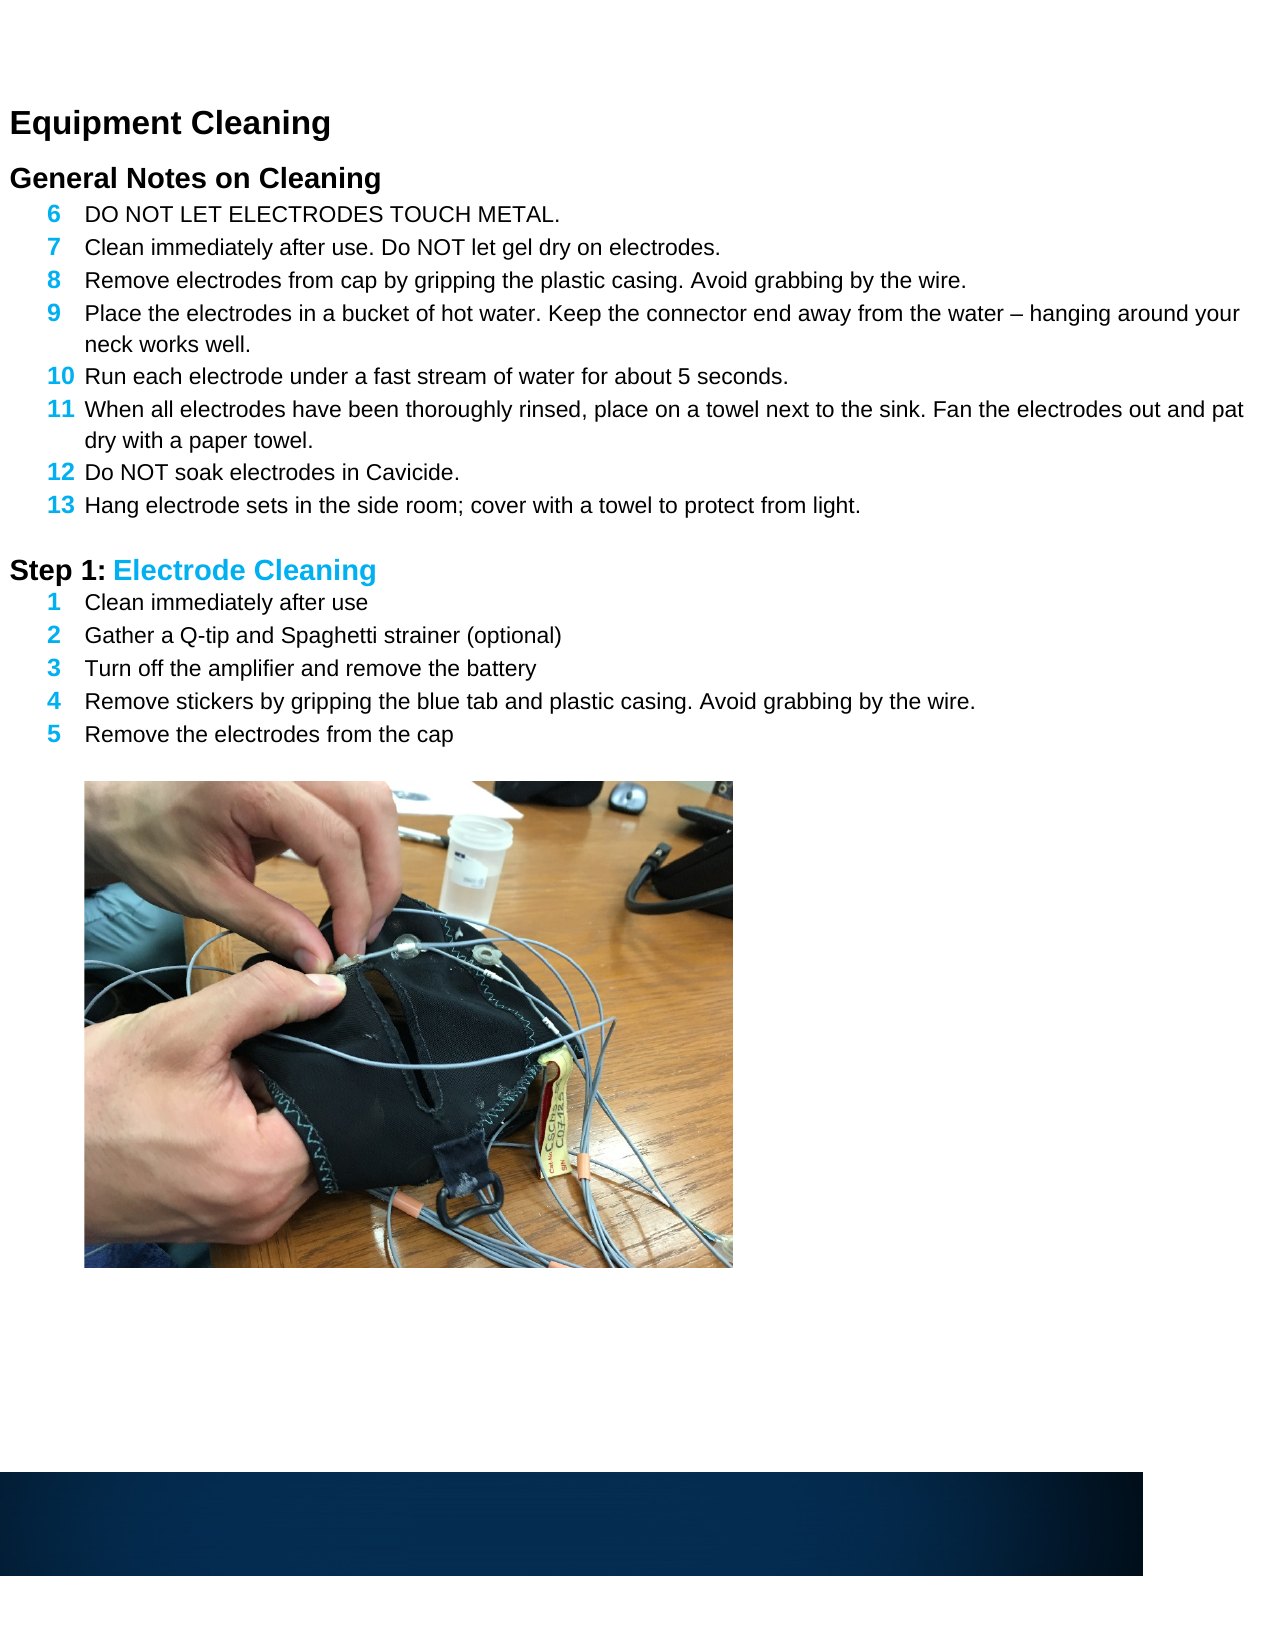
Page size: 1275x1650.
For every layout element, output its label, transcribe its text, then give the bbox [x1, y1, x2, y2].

list Remove stickers by gripping the blue tab and plastic casing. Avoid grabbing by the wire. [47, 686, 1266, 714]
picture [0, 1472, 1143, 1576]
list DO NOT LET ELECTRODES TOUCH METAL. [47, 199, 1266, 228]
list Clean immediately after use [47, 587, 1266, 616]
picture [84, 781, 733, 1268]
list Turn off the amplifier and remove the battery [47, 653, 1266, 682]
list Clean immediately after use. Do NOT let gel dry on electrodes. [47, 232, 1266, 261]
text General Notes on Cleaning [9, 161, 1266, 194]
subtitle Equipment Cleaning [9, 103, 1266, 142]
list Gather a Q-tip and Spaghetti strainer (optional) [47, 620, 1266, 648]
list Do NOT soak electrodes in Cavicide. [47, 457, 1266, 486]
text Step 1: Electrode Cleaning [9, 553, 1266, 587]
list Place the electrodes in a bucket of hot water. Keep the connector end away from the water – hanging around your neck works well. [47, 298, 1266, 357]
list Run each electrode under a fast stream of water for about 5 seconds. [47, 361, 1266, 390]
list Hang electrode sets in the side room; cover with a towel to protect from light. [47, 490, 1266, 519]
list When all electrodes have been thoroughly rinsed, place on a towel next to the sink. Fan the electrodes out and pat dry with a paper towel. [47, 394, 1266, 453]
list Remove electrodes from cap by gripping the plastic casing. Avoid grabbing by the wire. [47, 265, 1266, 294]
